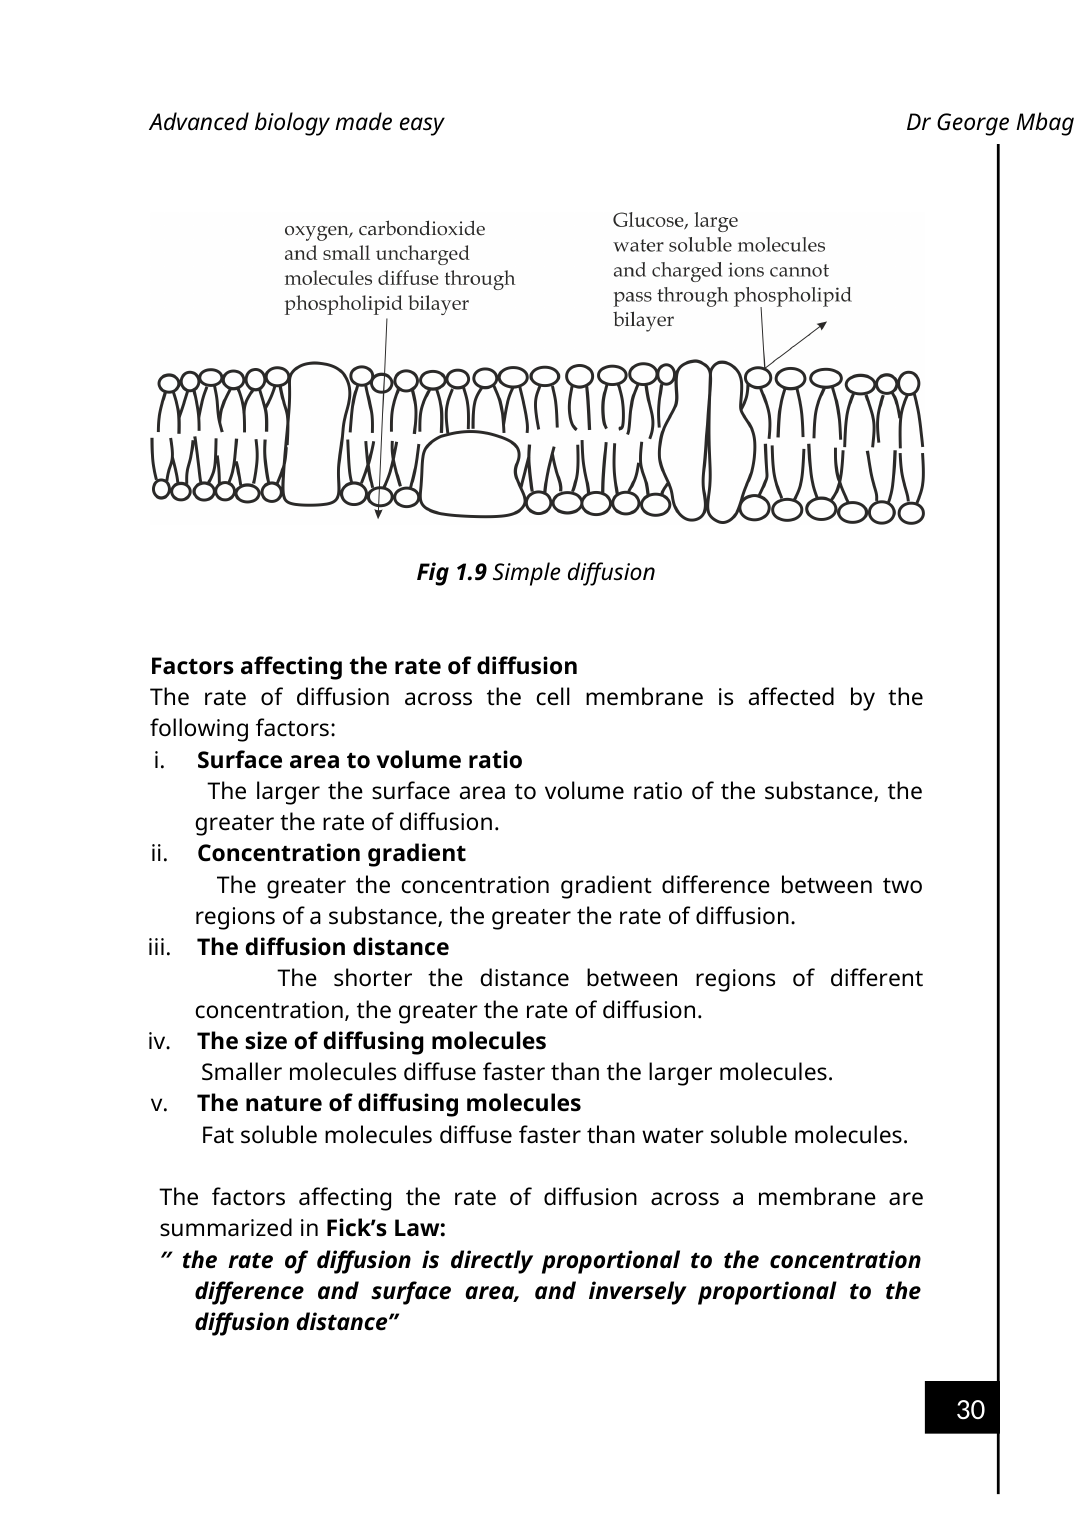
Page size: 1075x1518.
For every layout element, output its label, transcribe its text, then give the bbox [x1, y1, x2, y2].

text The rate of diffusion across the cell membrane is affected by the following factors: [150, 681, 925, 744]
list The nature of diffusing molecules [159, 1087, 925, 1119]
text Fat soluble molecules diffuse faster than water soluble molecules. [159, 1119, 925, 1150]
list The size of diffusing molecules [159, 1025, 925, 1056]
text The larger the surface area to volume ratio of the substance, the greater the rate of diffusion. [159, 775, 925, 837]
list Surface area to volume ratio [159, 744, 925, 775]
list The diffusion distance [159, 931, 925, 962]
list Concentration gradient [159, 837, 925, 869]
picture [150, 212, 925, 525]
text Smaller molecules diffuse faster than the larger molecules. [159, 1056, 925, 1087]
text Factors affecting the rate of diffusion [150, 650, 925, 681]
text The shorter the distance between regions of different concentration, the greater the rate of diffusion. [150, 962, 925, 1025]
text The greater the concentration gradient difference between two regions of a substance, the greater the rate of diffusion. [159, 869, 925, 931]
text The factors affecting the rate of diffusion across a membrane are summarized in Fick’s Law: [159, 1181, 925, 1244]
text Fig 1.9 Simple diffusion [150, 556, 925, 587]
text ″ the rate of diffusion is directly proportional to the concentration difference and surface area, and inversely proportional to the diffusion distance” [159, 1244, 925, 1337]
